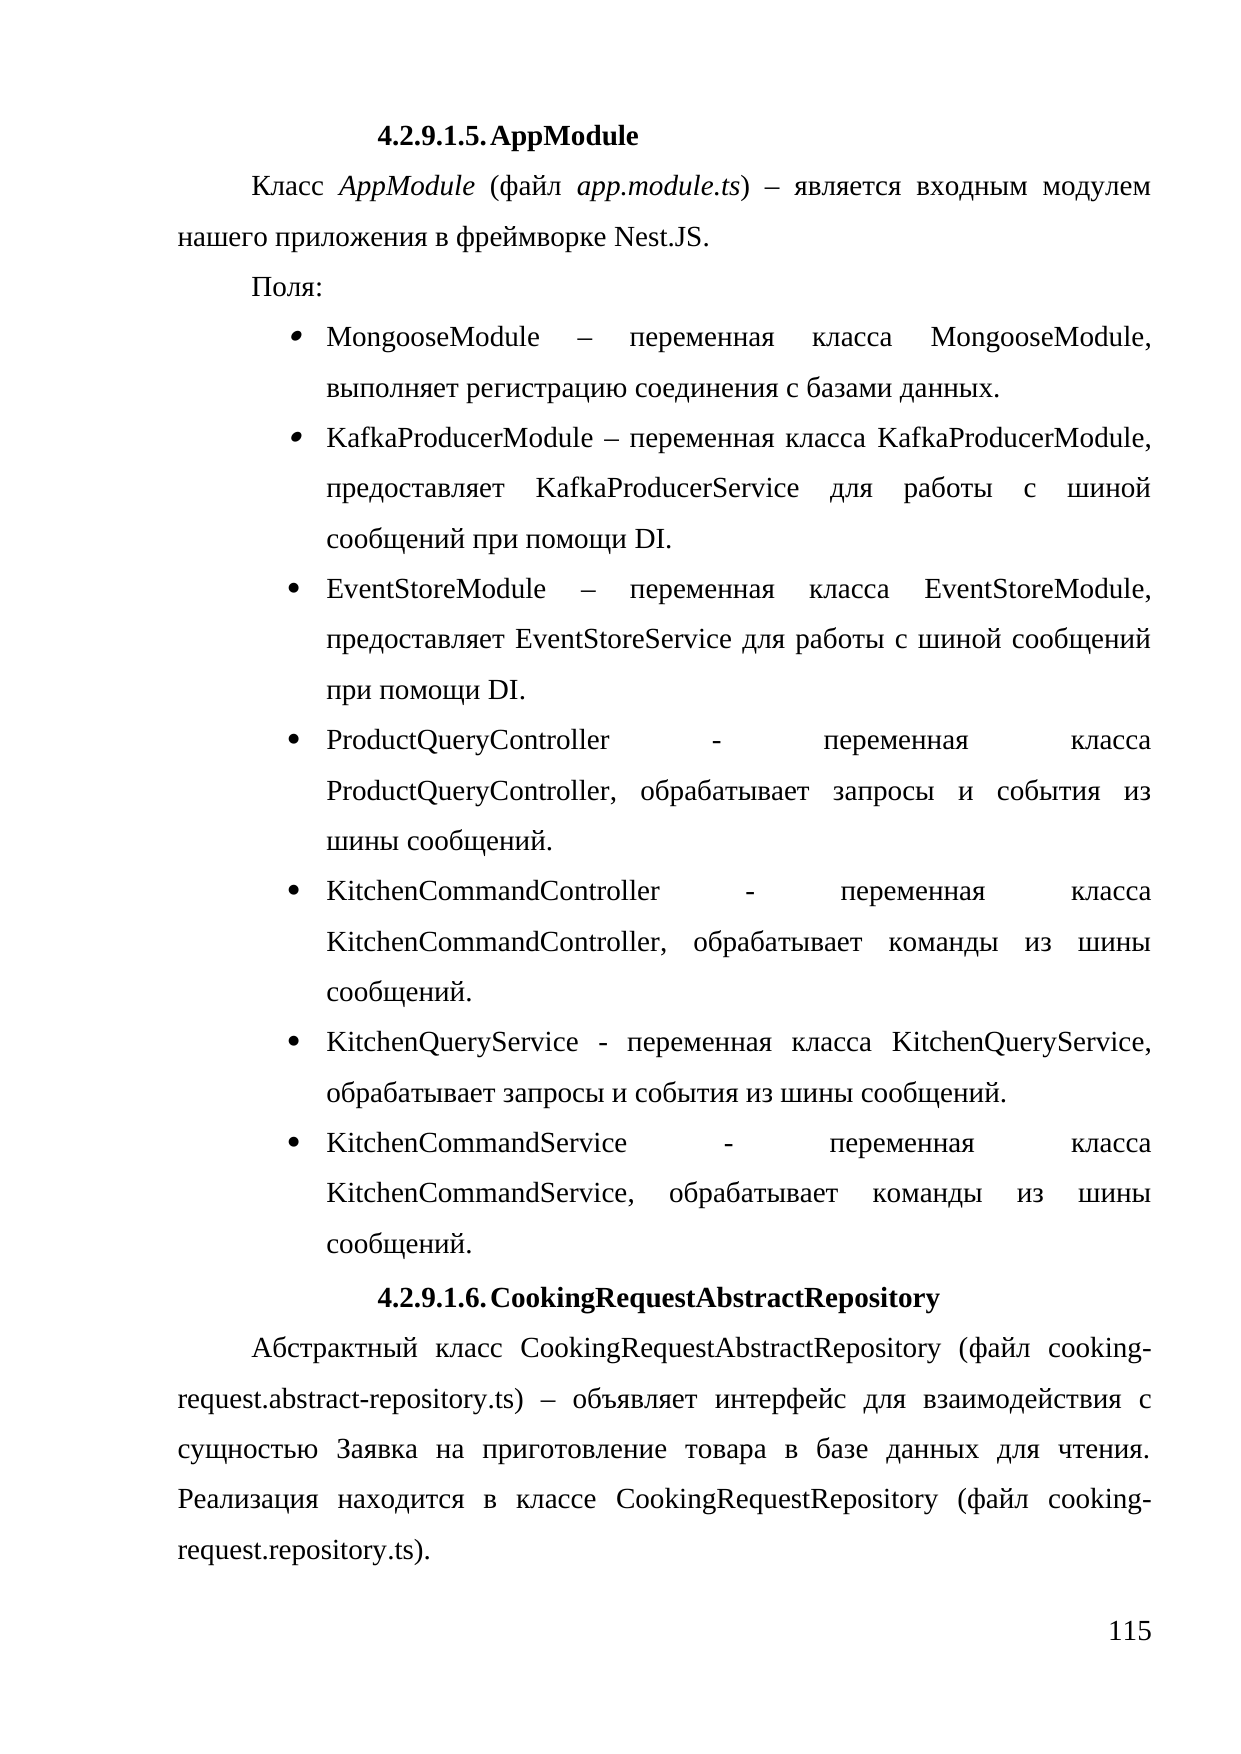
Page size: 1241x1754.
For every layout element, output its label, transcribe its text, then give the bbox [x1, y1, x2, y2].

text Абстрактный класс CookingRequestAbstractRepository (файл cooking-request.abstract-repository.ts) – объявляет интерфейс для взаимодействия с сущностью Заявка на приготовление товара в базе данных для чтения. Реализация находится в классе CookingRequestRepository (файл cooking-request.repository.ts). [177, 1331, 1152, 1565]
list ProductQueryController - переменная класса ProductQueryController, обрабатывает запросы и события из шины сообщений. [288, 722, 1152, 856]
list KitchenQueryService - переменная класса KitchenQueryService, обрабатывает запросы и события из шины сообщений. [288, 1024, 1152, 1108]
list MongooseModule – переменная класса MongooseModule, выполняет регистрацию соединения с базами данных. [288, 319, 1152, 403]
subtitle AppModule [377, 118, 1152, 152]
list KitchenCommandController - переменная класса KitchenCommandController, обрабатывает команды из шины сообщений. [288, 873, 1152, 1007]
list KitchenCommandService - переменная класса KitchenCommandService, обрабатывает команды из шины сообщений. [288, 1125, 1152, 1259]
text Класс AppModule (файл app.module.ts) – является входным модулем нашего приложения в фреймворке Nest.JS. [177, 168, 1152, 252]
list EventStoreModule – переменная класса EventStoreModule, предоставляет EventStoreService для работы с шиной сообщений при помощи DI. [288, 571, 1152, 705]
subtitle CookingRequestAbstractRepository [377, 1280, 1152, 1314]
text Поля: [177, 269, 1152, 303]
list KafkaProducerModule – переменная класса KafkaProducerModule, предоставляет KafkaProducerService для работы с шиной сообщений при помощи DI. [288, 420, 1152, 554]
